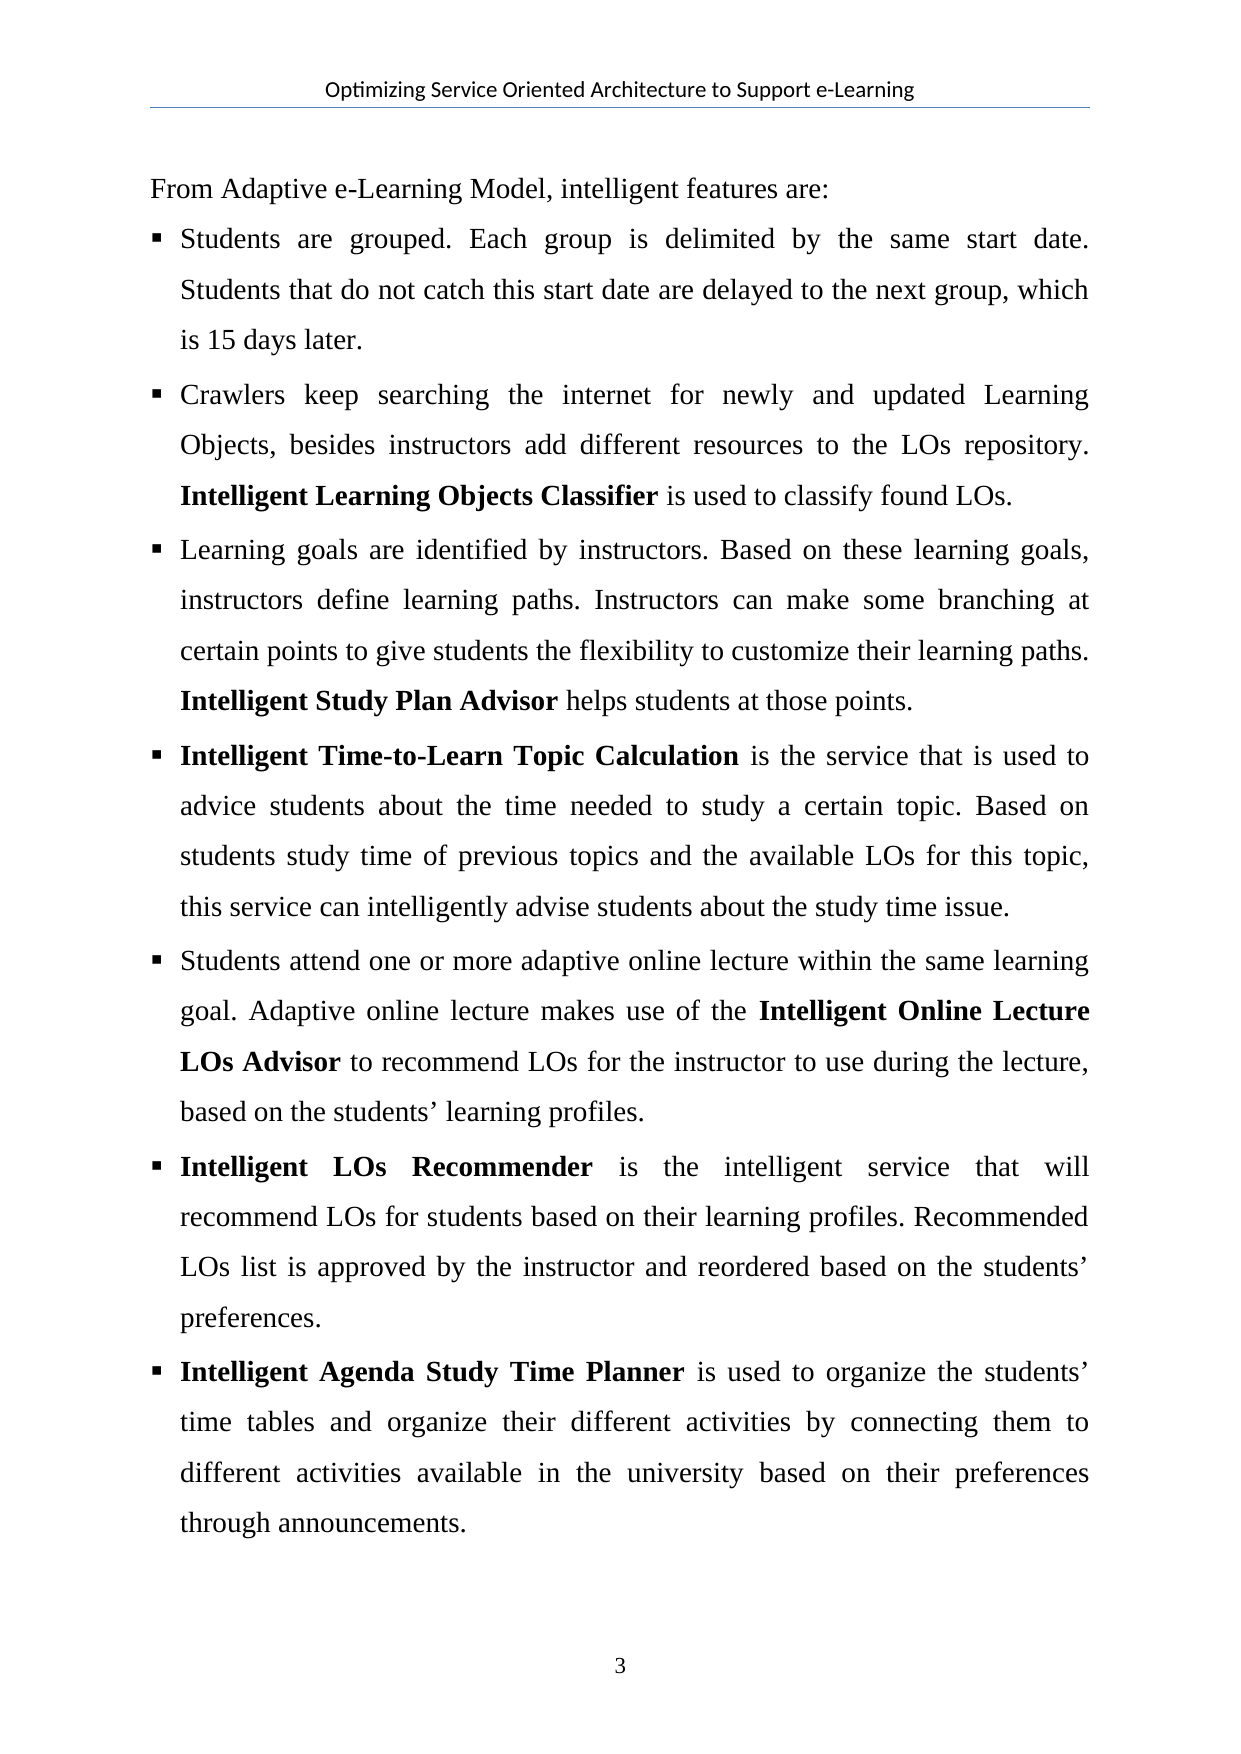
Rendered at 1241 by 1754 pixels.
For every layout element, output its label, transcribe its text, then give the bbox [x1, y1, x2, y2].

list Learning goals are identified by instructors. Based on these learning goals, instructors define learning paths. Instructors can make some branching at certain points to give students the flexibility to customize their learning paths. Intelligent Study Plan Advisor helps students at those points. [150, 532, 1090, 717]
list Students attend one or more adaptive online lecture within the same learning goal. Adaptive online lecture makes use of the Intelligent Online Lecture LOs Advisor to recommend LOs for the instructor to use during the lecture, based on the students’ learning profiles. [150, 943, 1090, 1128]
text From Adaptive e-Learning Model, intelligent features are: [150, 171, 1090, 205]
list Intelligent LOs Recommender is the intelligent service that will recommend LOs for students based on their learning profiles. Recommended LOs list is approved by the instructor and reordered based on the students’ preferences. [150, 1149, 1090, 1333]
list Students are grouped. Each group is delimited by the same start date. Students that do not catch this start date are delayed to the next group, which is 15 days later. [150, 222, 1090, 356]
list Intelligent Time-to-Learn Topic Calculation is the service that is used to advice students about the time needed to study a certain topic. Based on students study time of previous topics and the available LOs for this topic, this service can intelligently advise students about the study time issue. [150, 738, 1090, 922]
list Intelligent Agenda Study Time Planner is used to organize the students’ time tables and organize their different activities by connecting them to different activities available in the university based on their preferences through announcements. [150, 1354, 1090, 1539]
list Crawlers keep searching the internet for newly and updated Learning Objects, besides instructors add different resources to the LOs repository. Intelligent Learning Objects Classifier is used to classify found LOs. [150, 377, 1090, 511]
